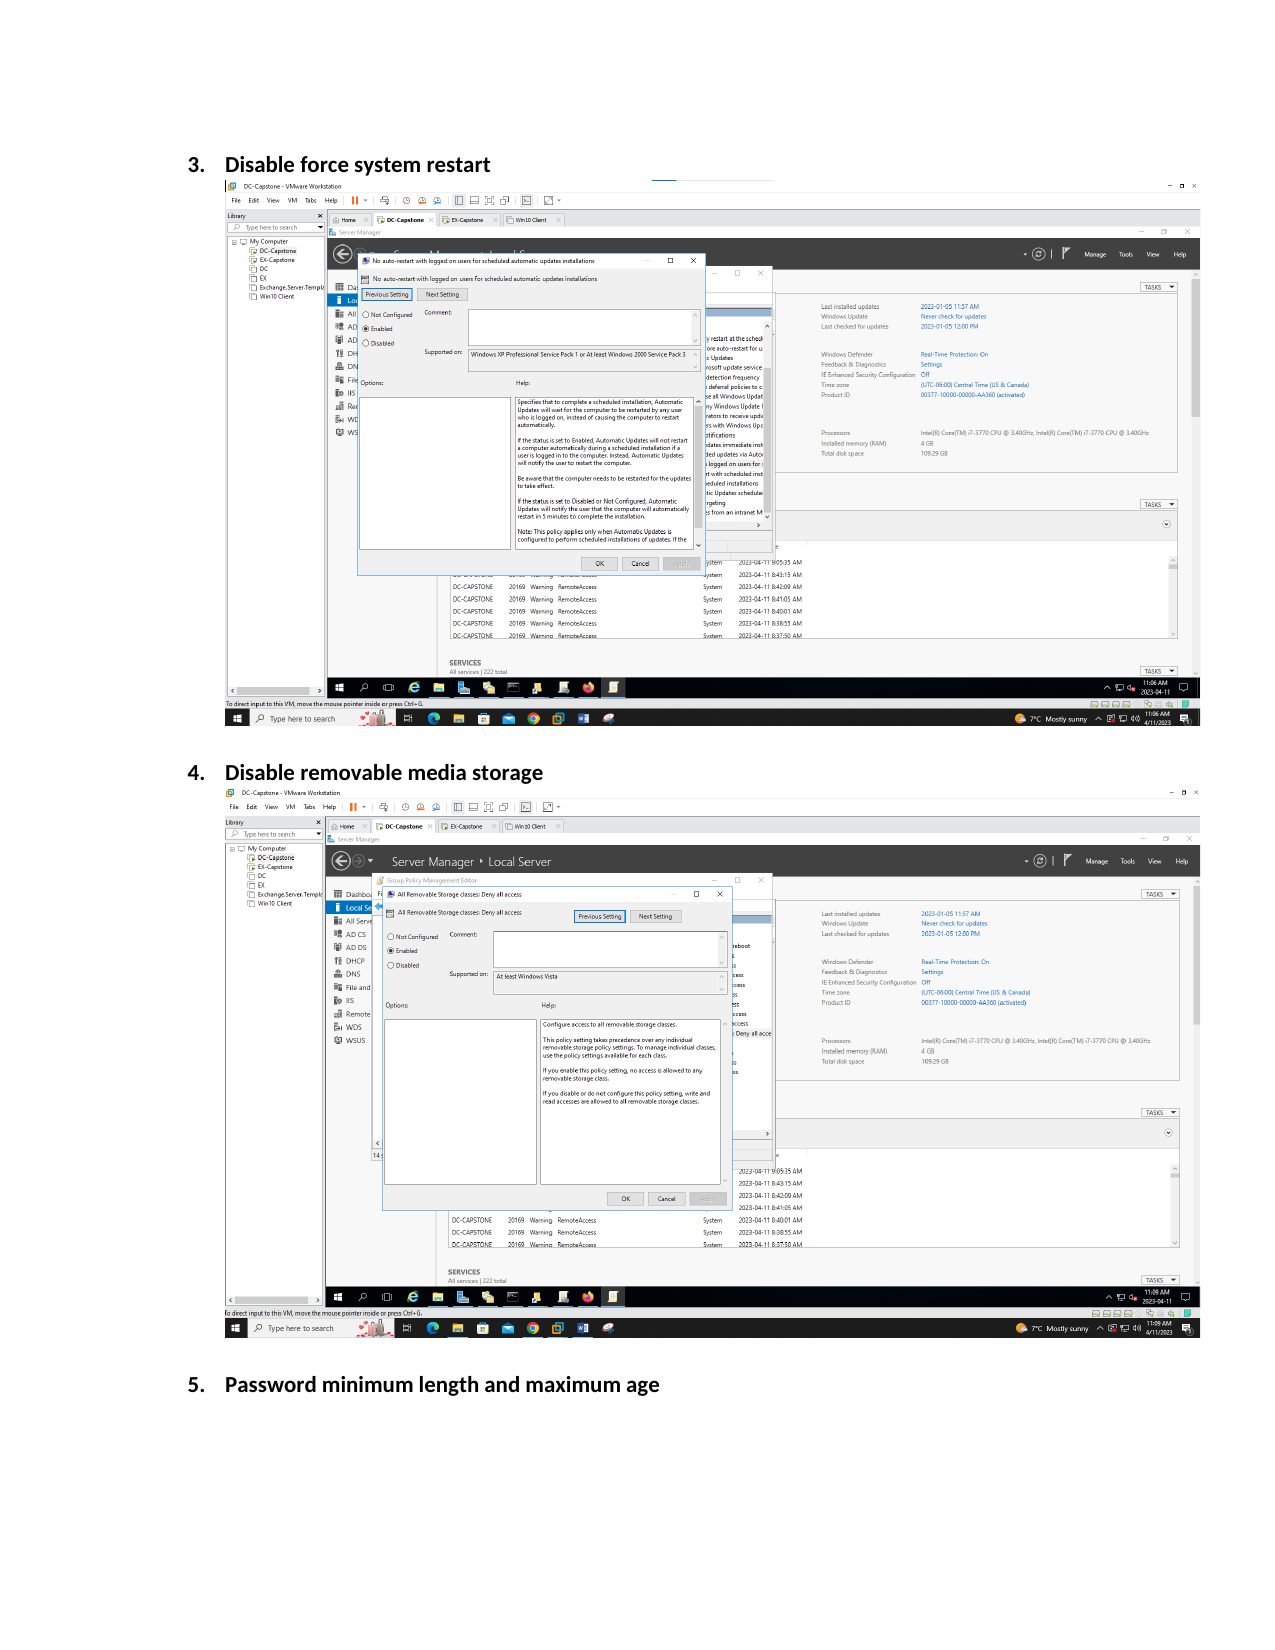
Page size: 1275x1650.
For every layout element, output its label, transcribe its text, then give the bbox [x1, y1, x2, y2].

list Disable removable media storage [187, 758, 1125, 786]
picture [225, 180, 1200, 726]
picture [225, 788, 1200, 1338]
list Password minimum length and maximum age [187, 1370, 1125, 1398]
list Disable force system restart [187, 150, 1125, 178]
